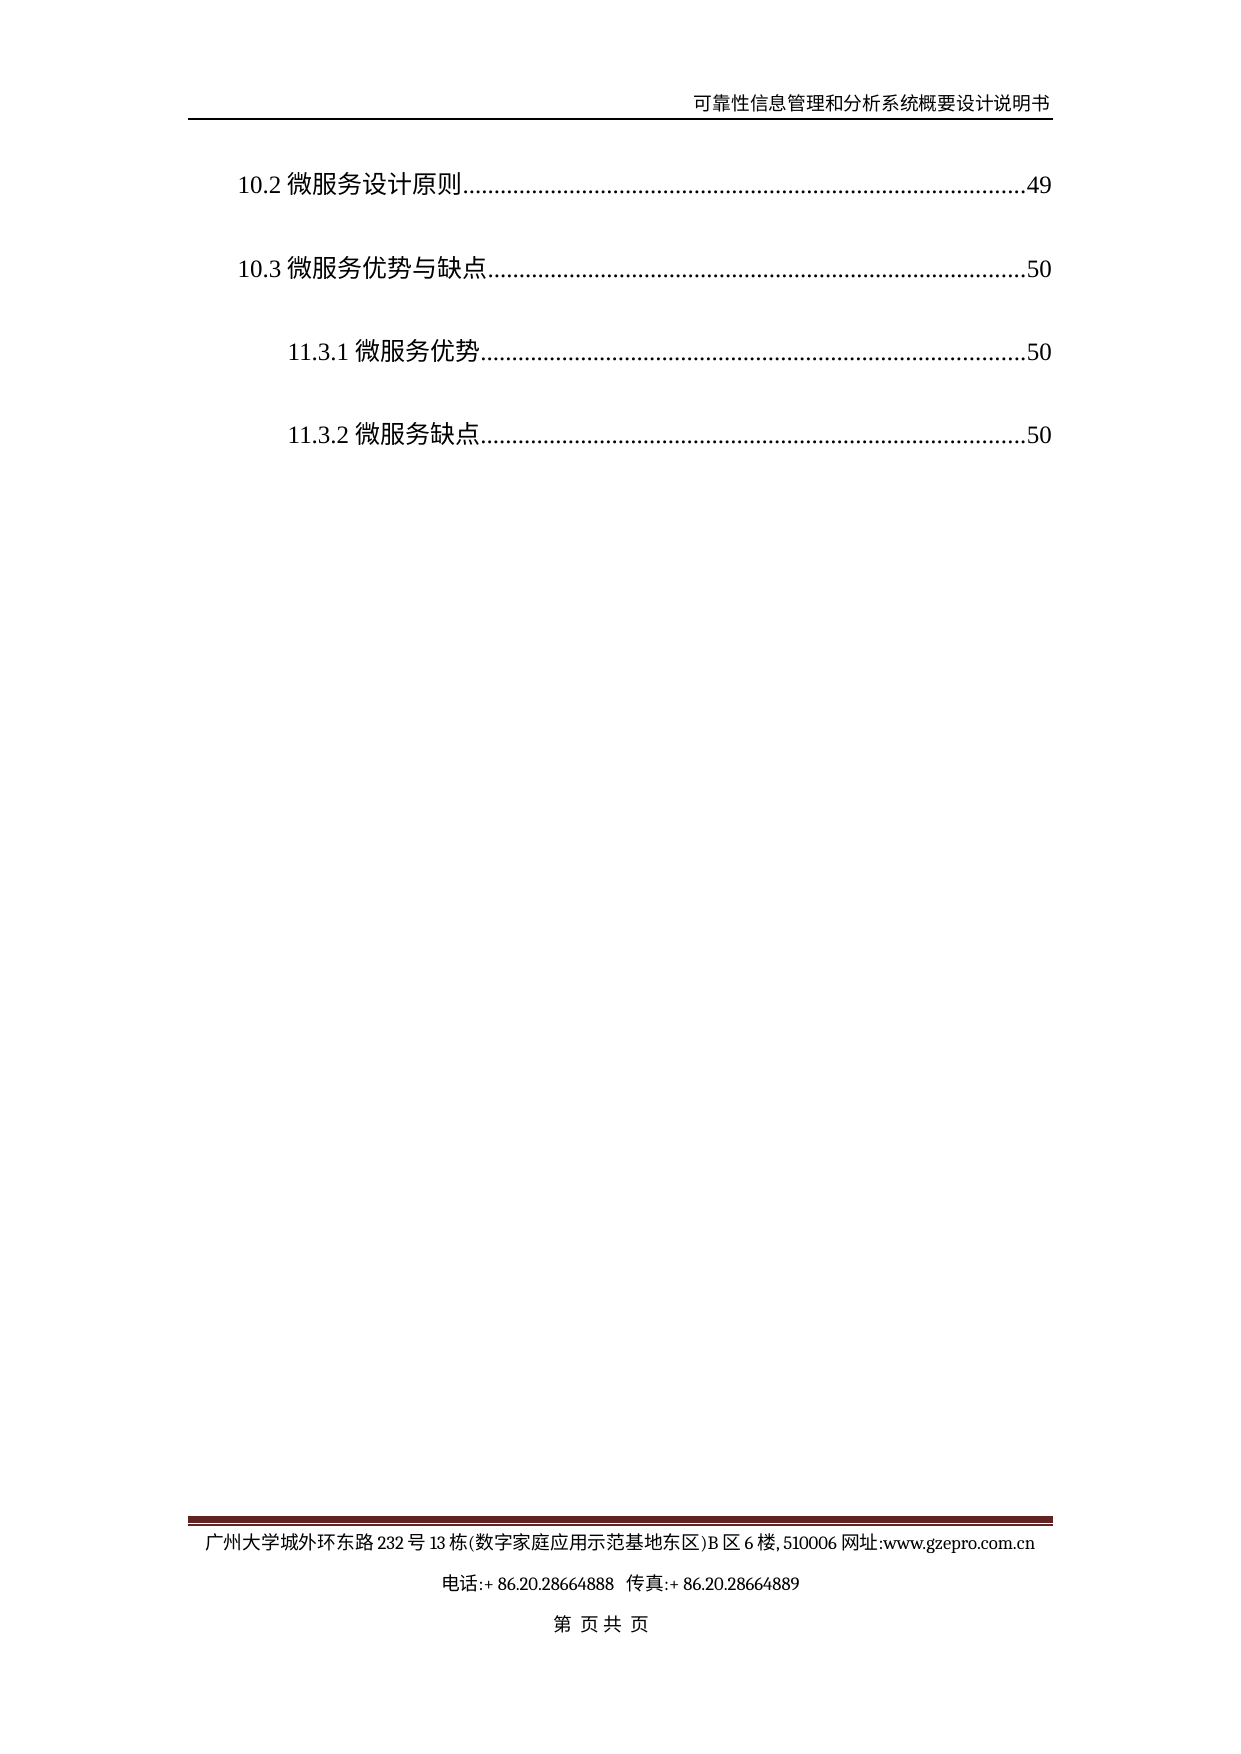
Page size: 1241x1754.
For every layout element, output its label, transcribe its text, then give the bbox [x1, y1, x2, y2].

text 10.2 微服务设计原则 49 [237, 151, 1053, 216]
text 10.3 微服务优势与缺点 50 [237, 234, 1053, 299]
text 11.3.1 微服务优势 50 [287, 317, 1053, 382]
text 11.3.2 微服务缺点 50 [287, 400, 1053, 465]
